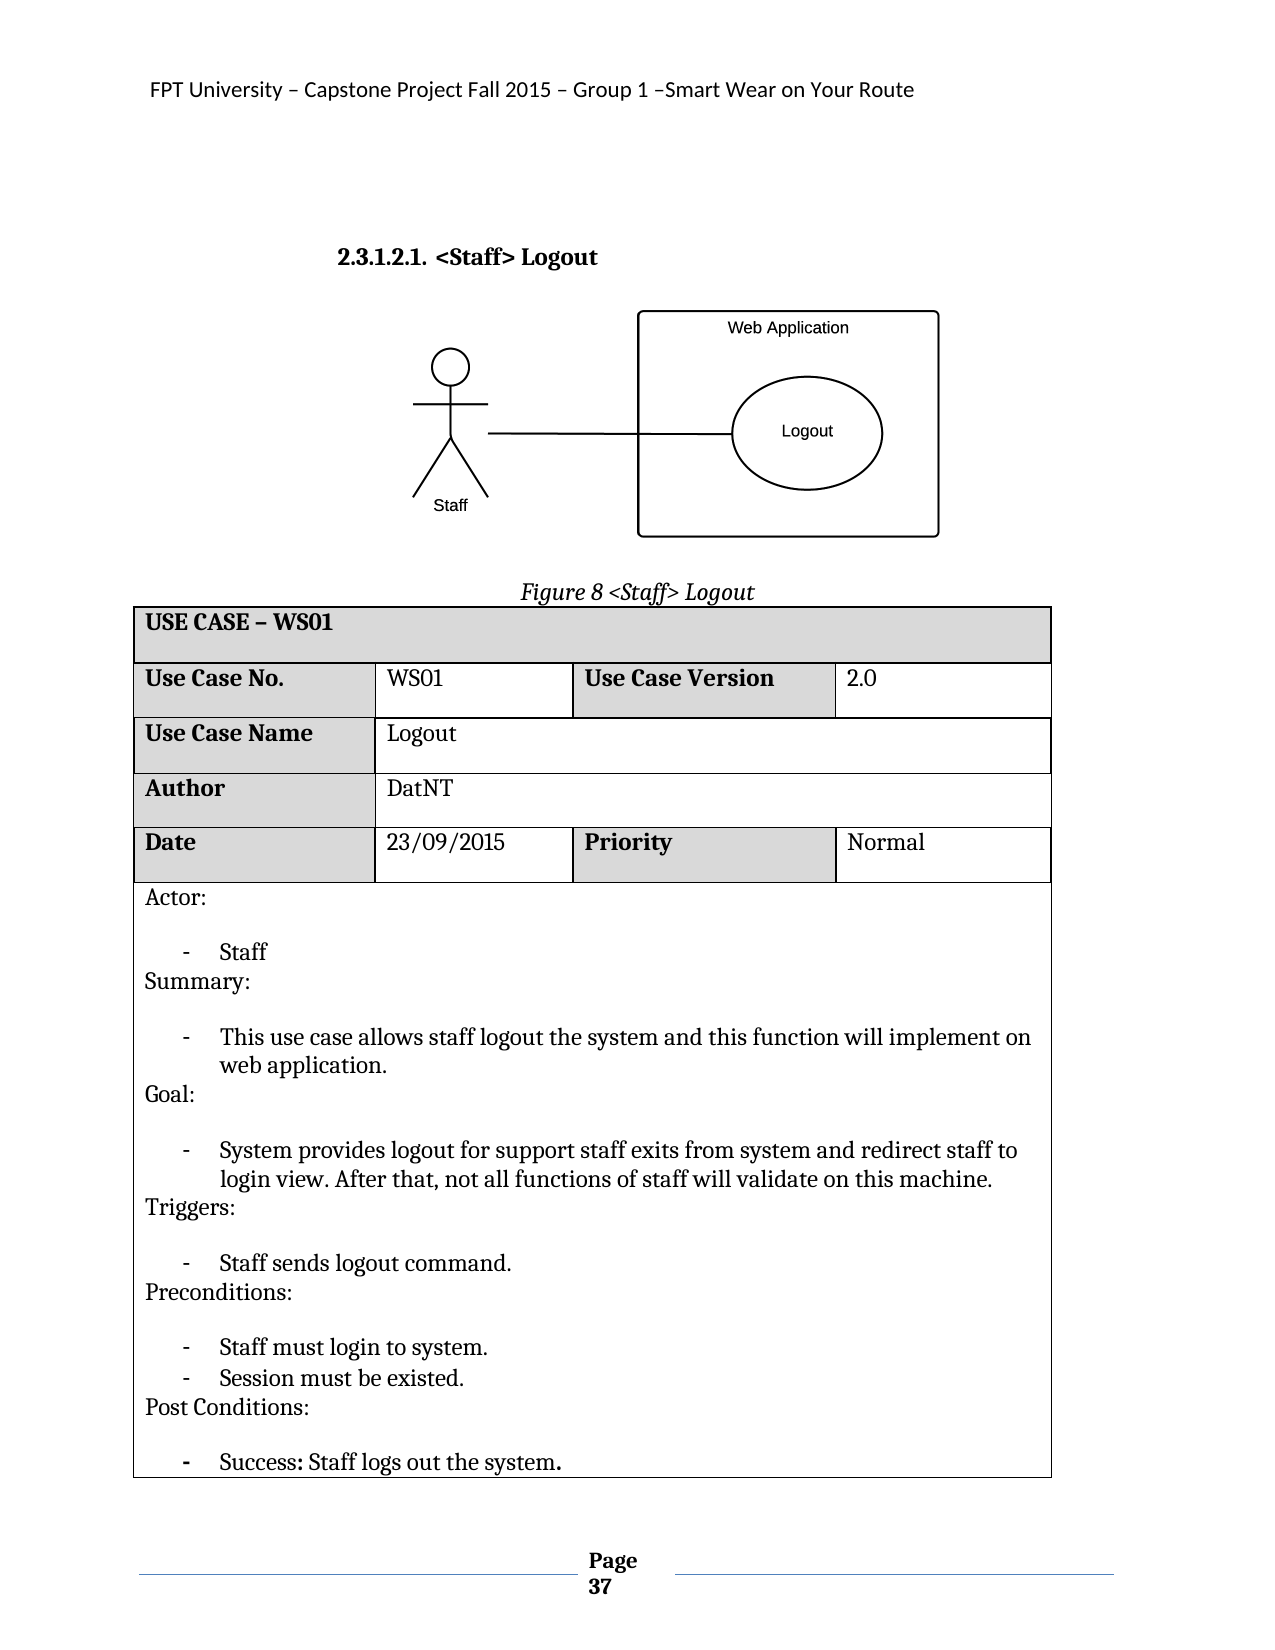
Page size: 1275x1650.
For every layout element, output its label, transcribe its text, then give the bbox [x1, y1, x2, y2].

table_cell Priority [574, 828, 835, 882]
subtitle <Staff> Logout [337, 243, 1125, 272]
table_cell Author [134, 774, 375, 827]
text Figure 8 <Staff> Logout [150, 577, 1125, 606]
table_cell WS01 [376, 664, 572, 717]
table_cell 2.0 [836, 664, 1051, 717]
table_cell 23/09/2015 [376, 828, 572, 882]
table_cell Normal [837, 828, 1050, 882]
table_cell Use Case No. [134, 664, 375, 717]
table_cell Logout [376, 719, 1050, 773]
table_cell Use Case Version [574, 664, 835, 717]
table_cell Use Case Name [135, 718, 374, 773]
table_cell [134, 883, 1051, 1477]
picture [300, 273, 976, 574]
table_cell DatNT [376, 774, 1051, 827]
table_header USE CASE – WS01 [135, 608, 1050, 662]
table_cell Date [135, 828, 374, 882]
